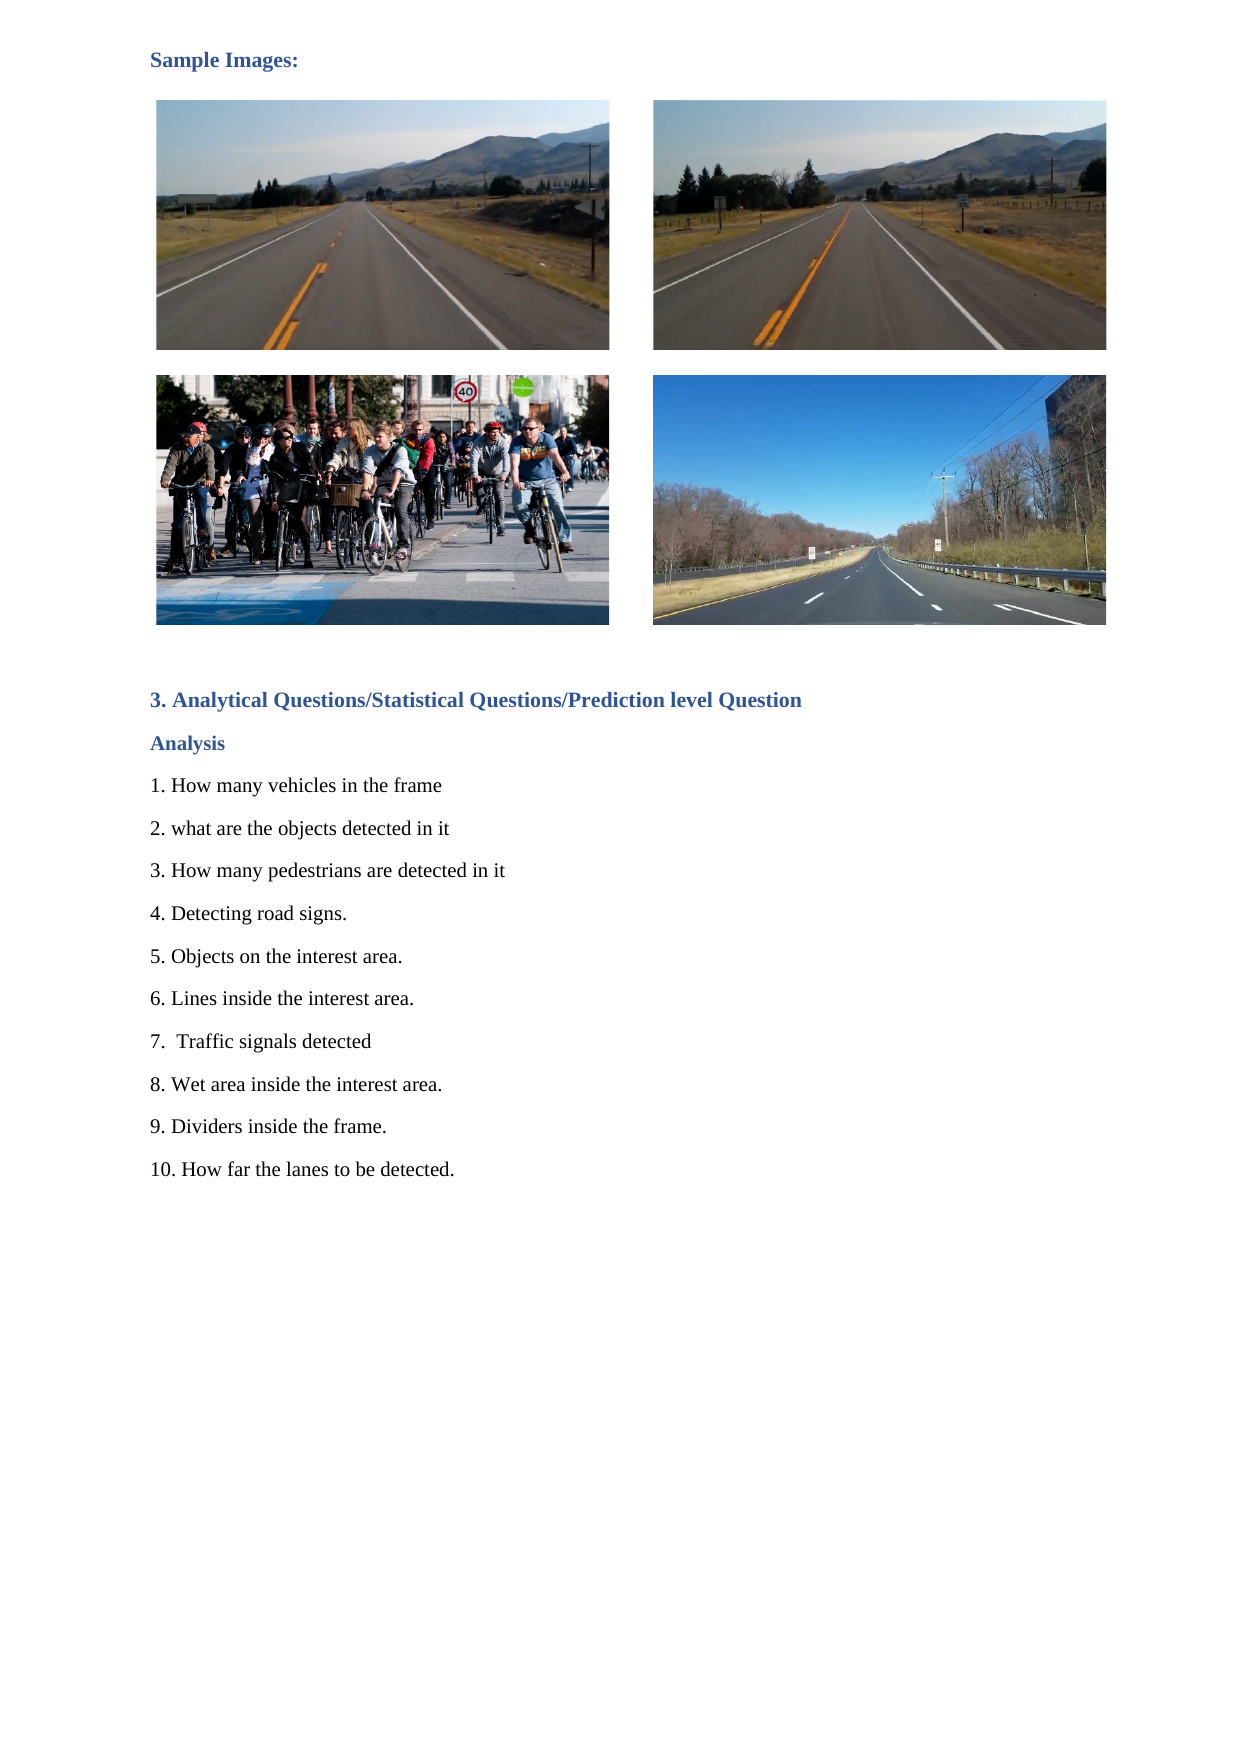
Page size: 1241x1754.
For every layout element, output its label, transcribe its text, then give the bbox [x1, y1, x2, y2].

text Sample Images: [150, 47, 1090, 72]
text Analysis [150, 731, 1090, 755]
text 3. How many pedestrians are detected in it [150, 858, 1090, 882]
text 5. Objects on the interest area. [150, 944, 1090, 968]
text 1. How many vehicles in the frame [150, 773, 1090, 797]
text 3. Analytical Questions/Statistical Questions/Prediction level Question [150, 687, 1090, 712]
text 2. what are the objects detected in it [150, 816, 1090, 840]
text 8. Wet area inside the interest area. [150, 1071, 1090, 1096]
picture [156, 375, 610, 625]
text 9. Dividers inside the frame. [150, 1114, 1090, 1138]
picture [156, 100, 610, 350]
picture [653, 375, 1107, 625]
text 6. Lines inside the interest area. [150, 986, 1090, 1010]
text 10. How far the lanes to be detected. [150, 1157, 1090, 1181]
text 4. Detecting road signs. [150, 901, 1090, 925]
picture [653, 100, 1107, 350]
text 7. Traffic signals detected [150, 1029, 1090, 1053]
